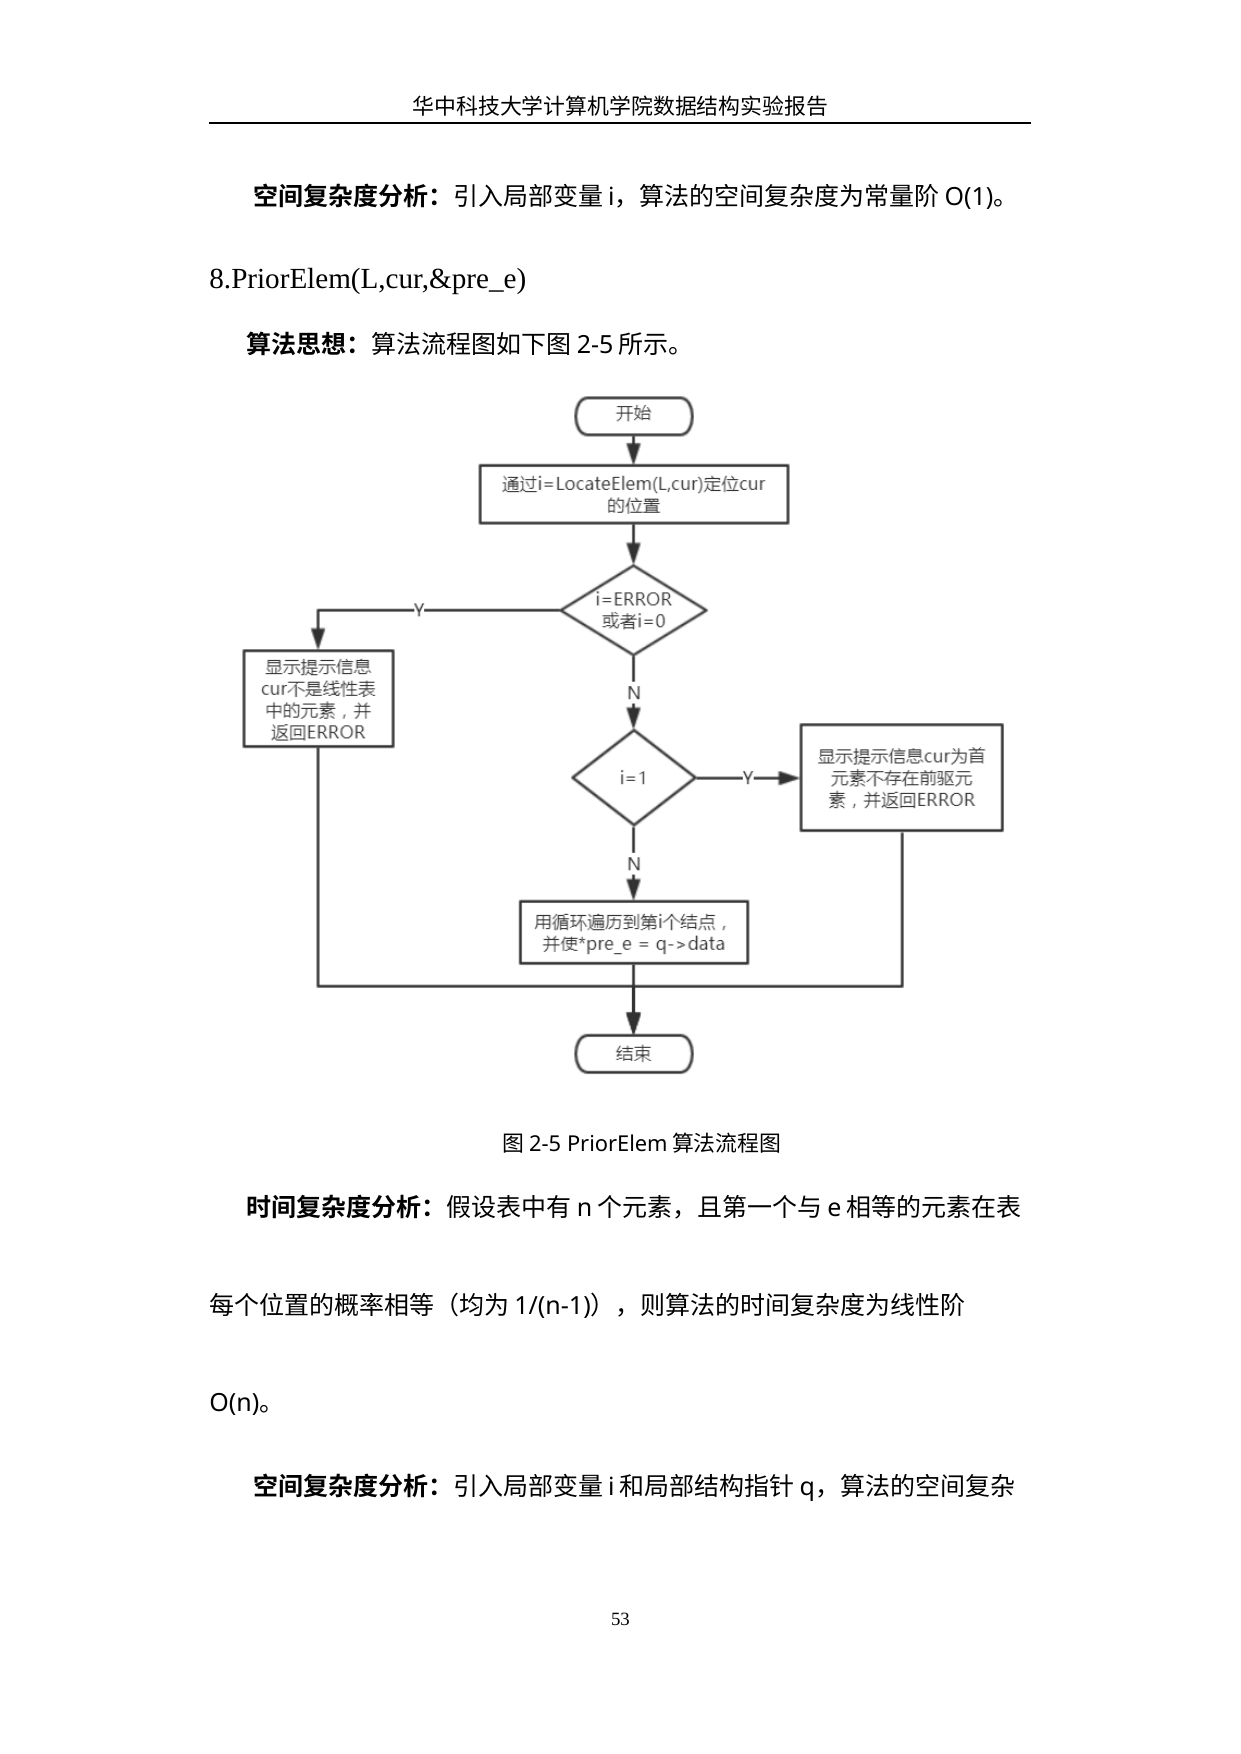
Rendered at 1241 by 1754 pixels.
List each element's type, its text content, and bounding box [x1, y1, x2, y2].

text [209, 1452, 1031, 1517]
text 时间复杂度分析：假设表中有n个元素，且第一个与e相等的元素在表每个位置的概率相等（均为1/(n-1)），则算法的时间复杂度为线性阶O(n)。 [209, 1173, 1031, 1433]
text 图2-5 PriorElem算法流程图 [209, 1125, 1031, 1158]
text 8.PriorElem(L,cur,&pre_e) [209, 245, 1031, 310]
picture [187, 393, 1078, 1085]
text 空间复杂度分析：引入局部变量i，算法的空间复杂度为常量阶O(1)。 [209, 162, 1031, 227]
text 算法思想：算法流程图如下图2-5所示。 [209, 310, 1031, 375]
